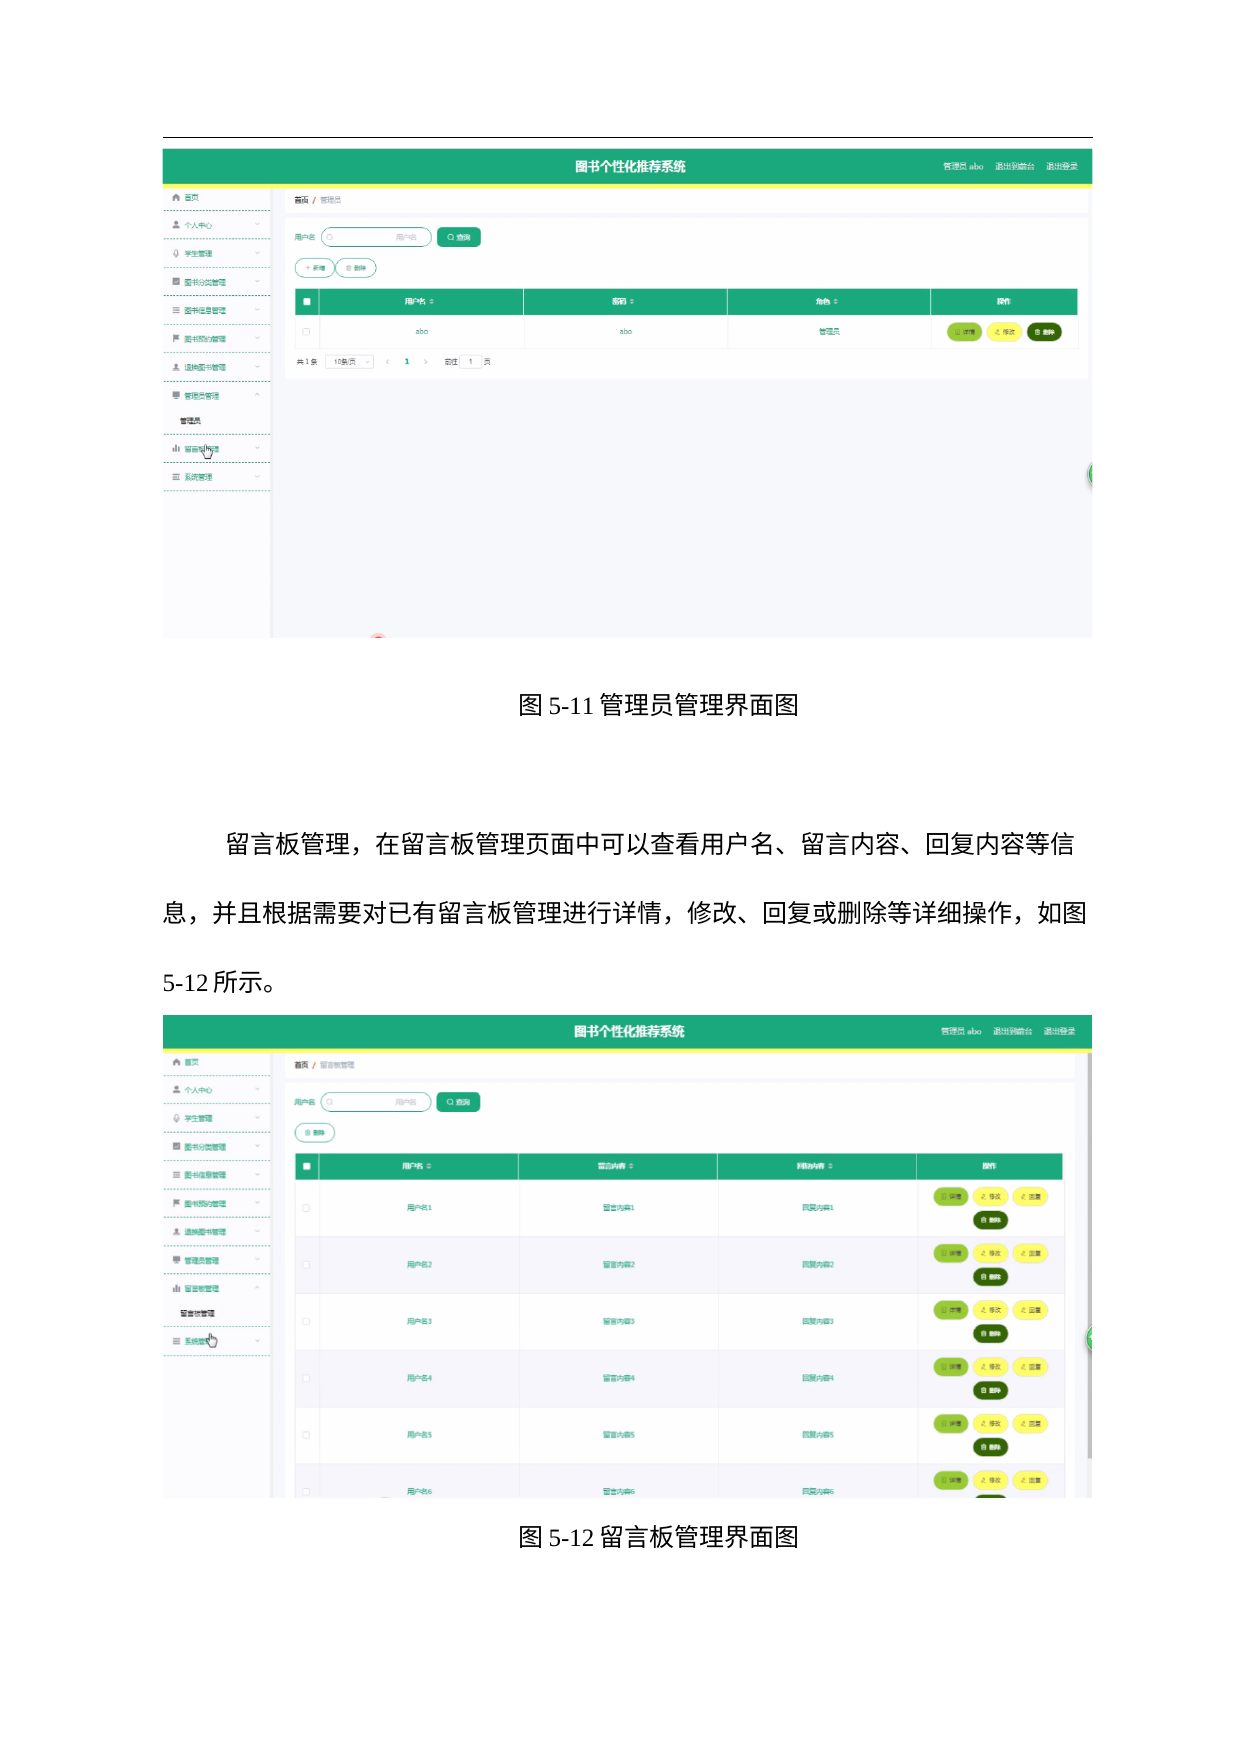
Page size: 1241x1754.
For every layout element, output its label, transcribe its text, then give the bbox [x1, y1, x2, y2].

text 图5-11管理员管理界面图 [162, 669, 1093, 738]
picture [163, 1015, 1092, 1498]
picture [162, 148, 1093, 638]
text 留言板管理，在留言板管理页面中可以查看用户名、留言内容、回复内容等信息，并且根据需要对已有留言板管理进行详情，修改、回复或删除等详细操作，如图5-12所示。 [162, 808, 1093, 1016]
text 图5-12留言板管理界面图 [162, 1501, 1093, 1571]
